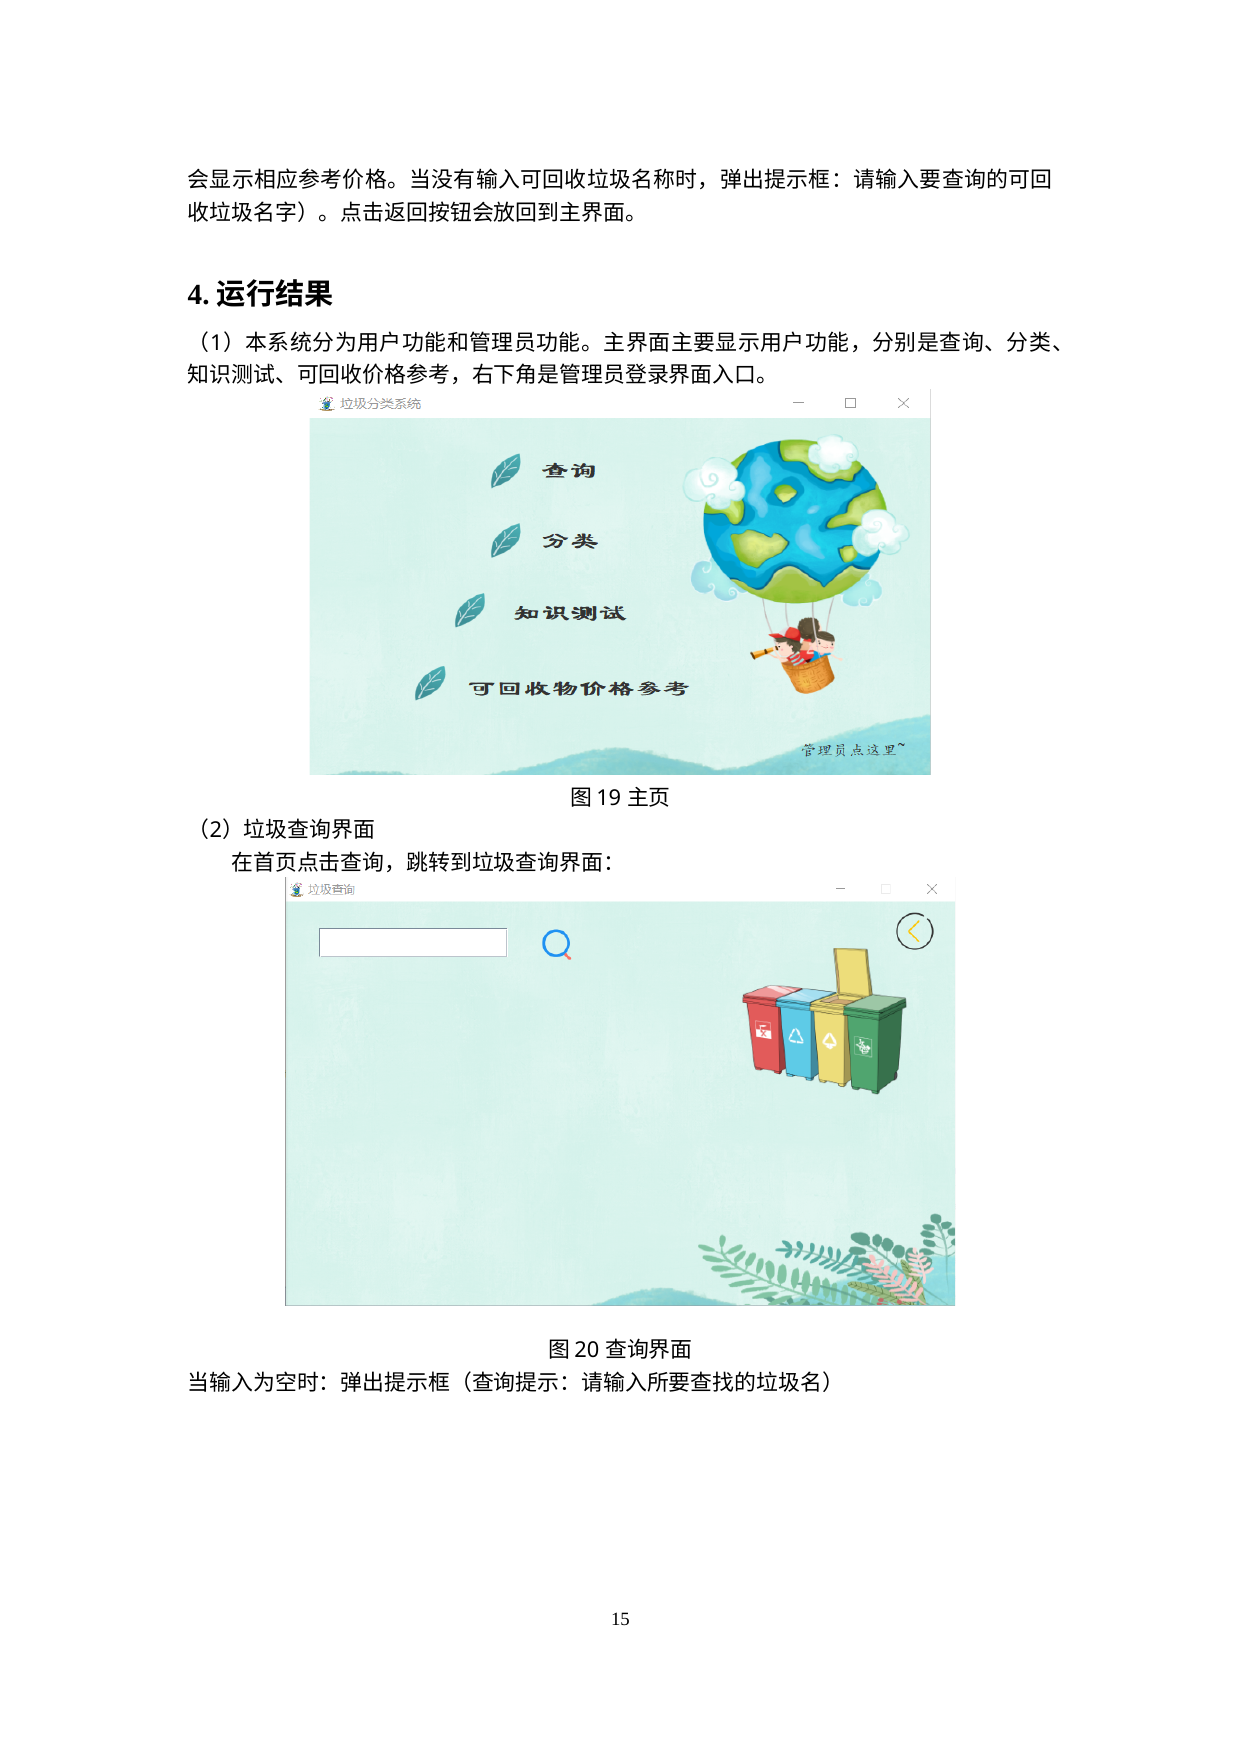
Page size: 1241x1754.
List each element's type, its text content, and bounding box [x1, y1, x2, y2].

subtitle 4. 运行结果 [187, 259, 1053, 324]
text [187, 162, 1053, 227]
picture [309, 389, 931, 775]
text 图19 主页 [187, 779, 1053, 812]
text 图20 查询界面 [187, 1332, 1053, 1364]
text 当输入为空时：弹出提示框（查询提示：请输入所要查找的垃圾名） [187, 1364, 1053, 1397]
text 在首页点击查询，跳转到垃圾查询界面： [187, 844, 1053, 877]
text （2）垃圾查询界面 [187, 812, 1053, 844]
picture [285, 877, 955, 1306]
text （1）本系统分为用户功能和管理员功能。主界面主要显示用户功能，分别是查询、分类、知识测试、可回收价格参考，右下角是管理员登录界面入口。 [187, 324, 1053, 389]
